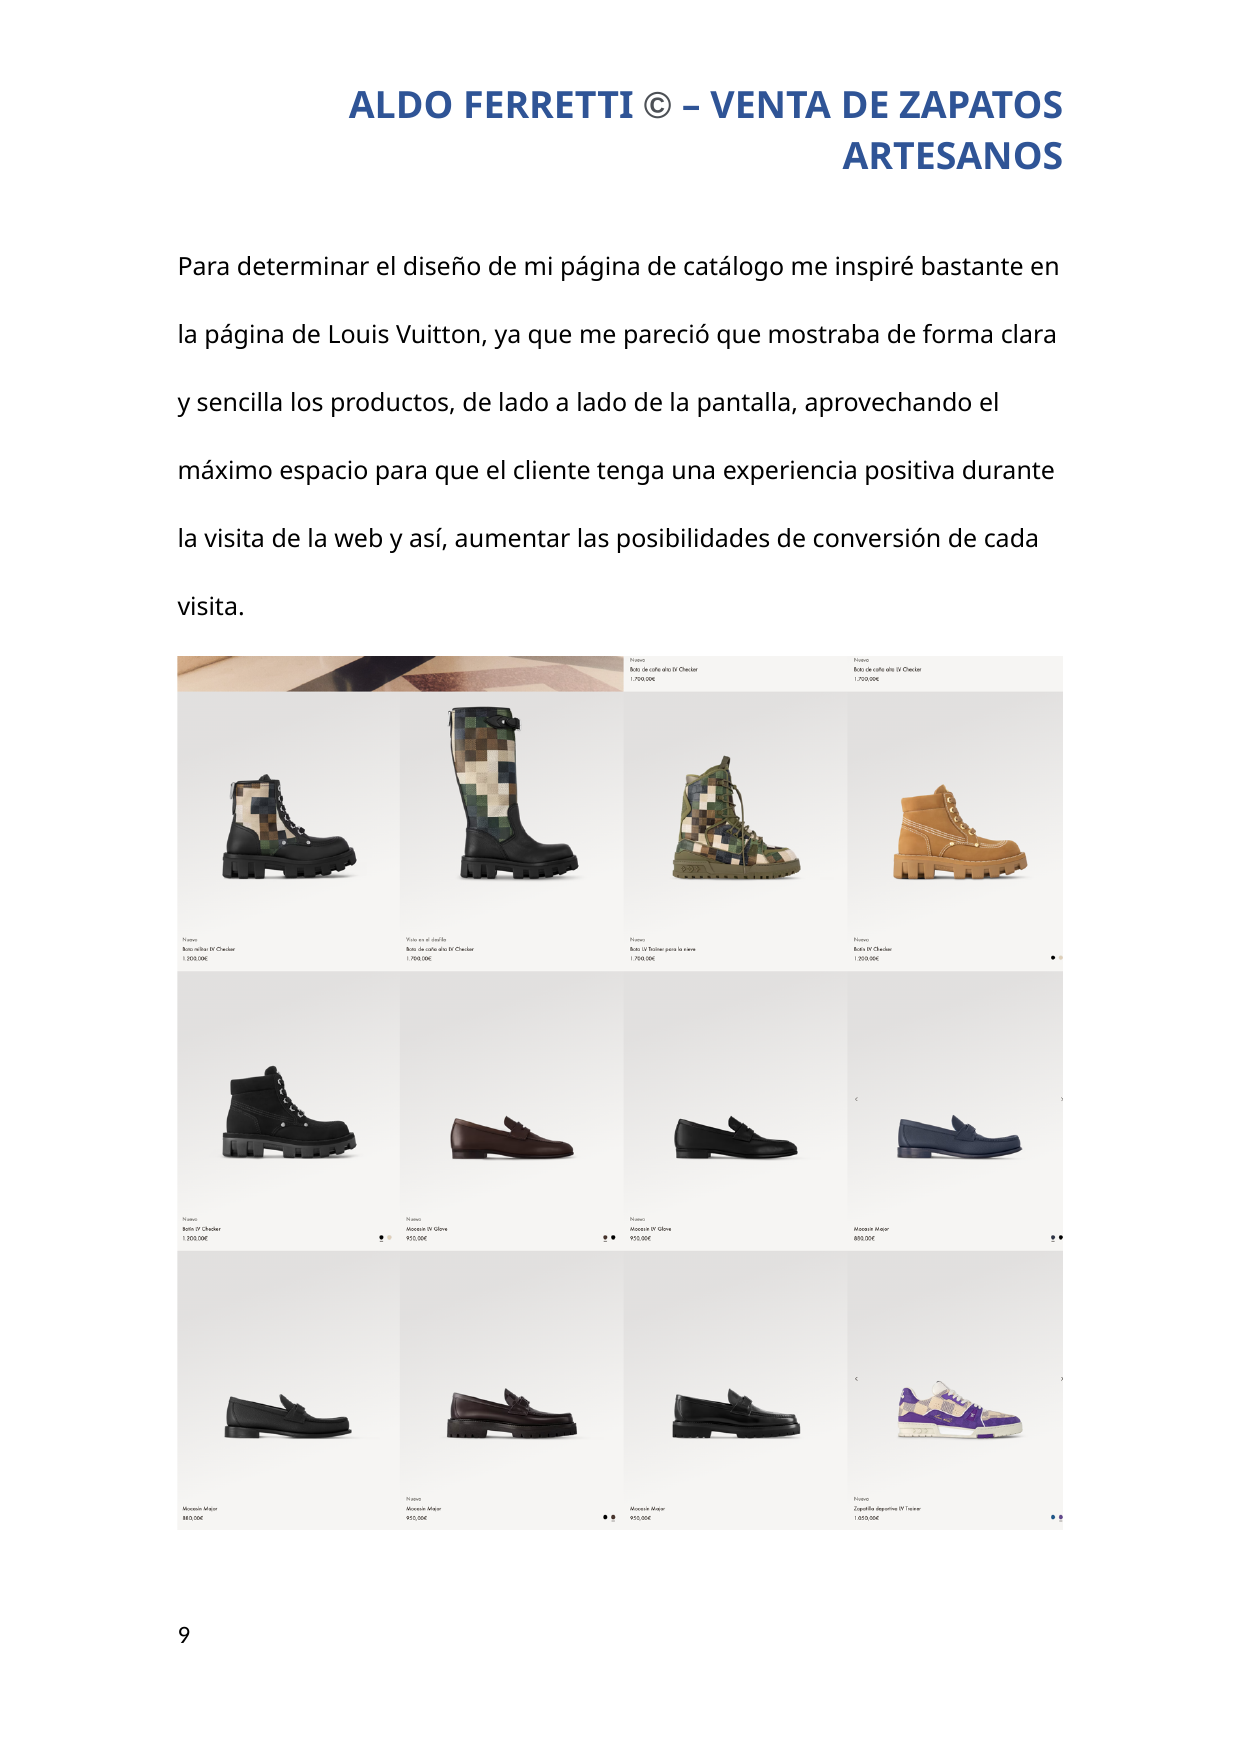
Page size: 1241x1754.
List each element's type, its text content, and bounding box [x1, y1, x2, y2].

text Para determinar el diseño de mi página de catálogo me inspiré bastante en la página de Louis Vuitton, ya que me pareció que mostraba de forma clara y sencilla los productos, de lado a lado de la pantalla, aprovechando el máximo espacio para que el cliente tenga una experiencia positiva durante la visita de la web y así, aumentar las posibilidades de conversión de cada visita. [177, 248, 1063, 623]
picture [177, 656, 1063, 1530]
